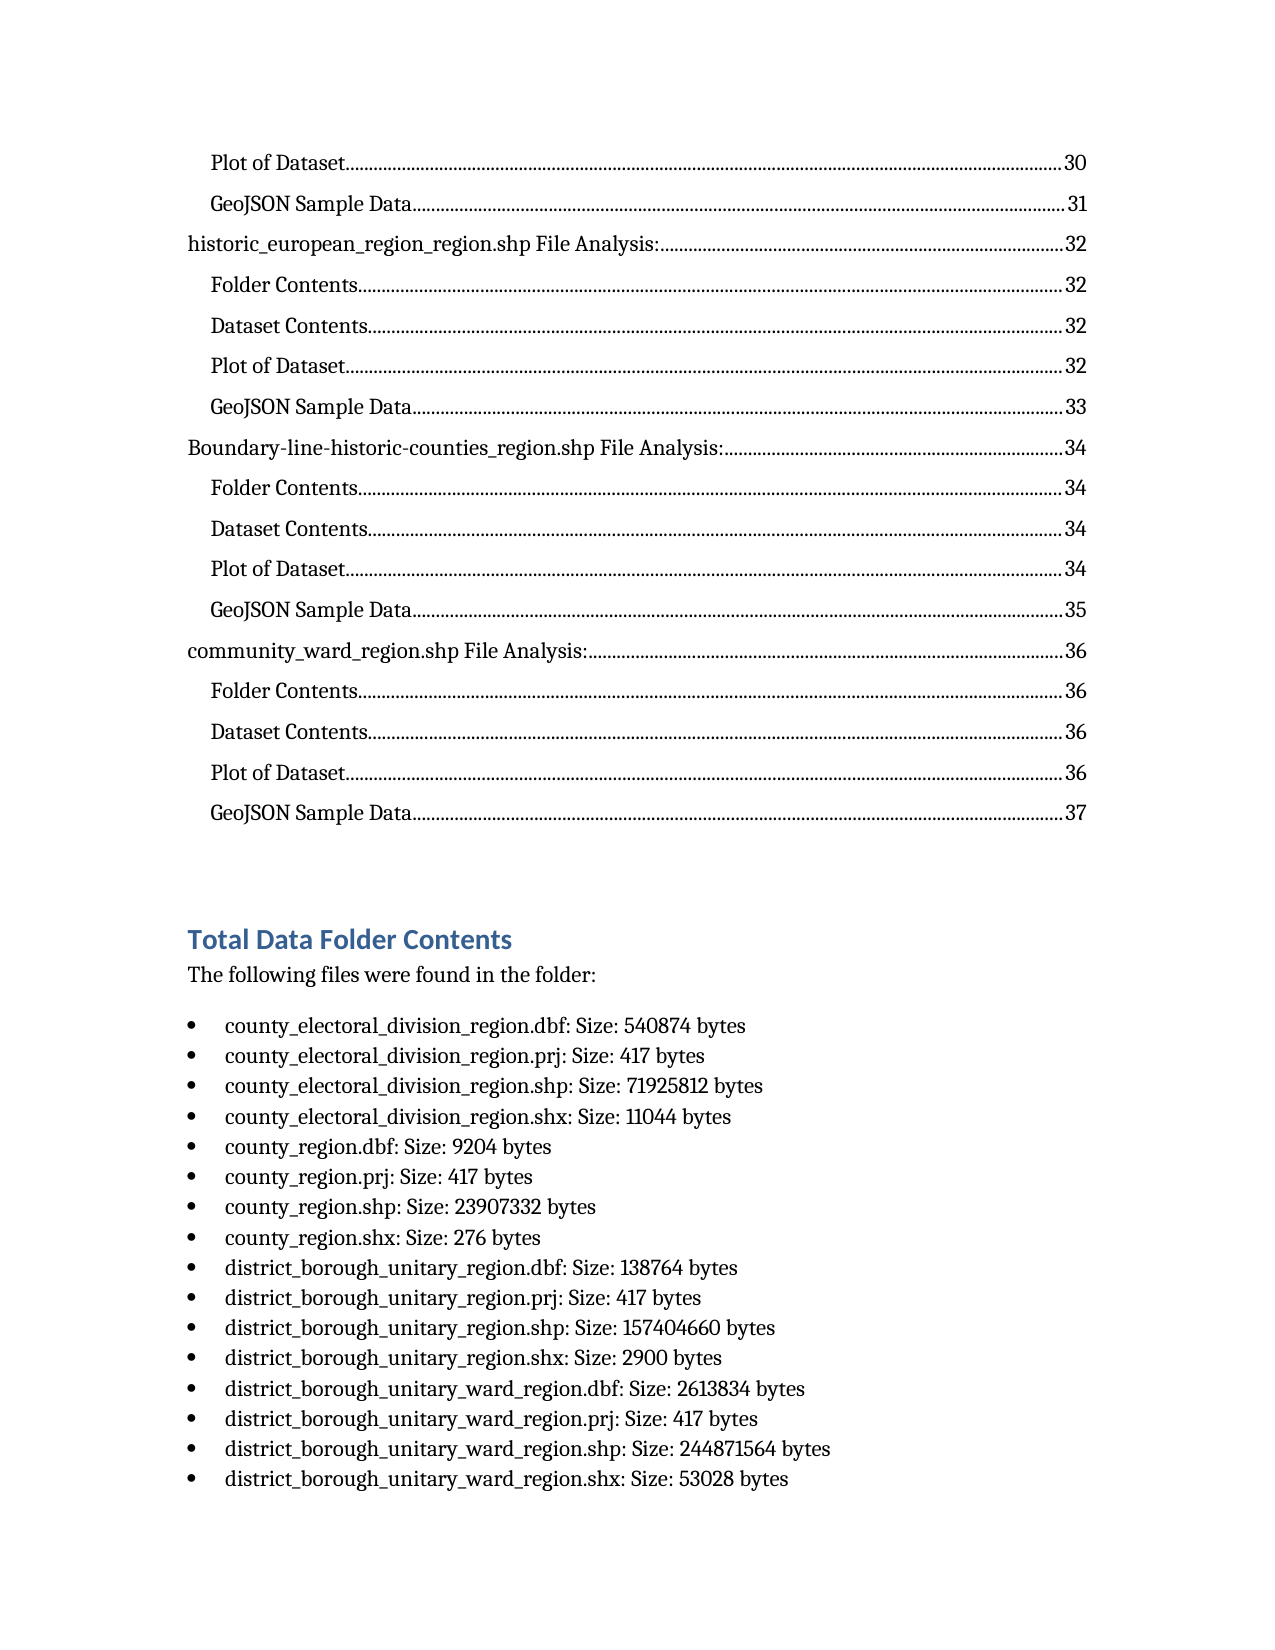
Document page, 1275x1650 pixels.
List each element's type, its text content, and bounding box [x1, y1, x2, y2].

list district_borough_unitary_ward_region.shp: Size: 244871564 bytes [187, 1436, 1087, 1462]
list county_electoral_division_region.shx: Size: 11044 bytes [187, 1103, 1087, 1130]
list county_electoral_division_region.shp: Size: 71925812 bytes [187, 1073, 1087, 1099]
list district_borough_unitary_region.shp: Size: 157404660 bytes [187, 1315, 1087, 1341]
list district_borough_unitary_region.dbf: Size: 138764 bytes [187, 1254, 1087, 1281]
list district_borough_unitary_ward_region.prj: Size: 417 bytes [187, 1406, 1087, 1432]
list district_borough_unitary_region.shx: Size: 2900 bytes [187, 1345, 1087, 1371]
list county_region.prj: Size: 417 bytes [187, 1164, 1087, 1190]
list county_electoral_division_region.prj: Size: 417 bytes [187, 1043, 1087, 1069]
list county_region.shx: Size: 276 bytes [187, 1224, 1087, 1251]
list district_borough_unitary_ward_region.dbf: Size: 2613834 bytes [187, 1375, 1087, 1402]
list district_borough_unitary_region.prj: Size: 417 bytes [187, 1285, 1087, 1311]
list county_region.shp: Size: 23907332 bytes [187, 1194, 1087, 1220]
text The following files were found in the folder: [187, 962, 1087, 988]
subtitle Total Data Folder Contents [187, 921, 1087, 956]
list county_region.dbf: Size: 9204 bytes [187, 1134, 1087, 1160]
list county_electoral_division_region.dbf: Size: 540874 bytes [187, 1013, 1087, 1039]
list district_borough_unitary_ward_region.shx: Size: 53028 bytes [187, 1466, 1087, 1492]
